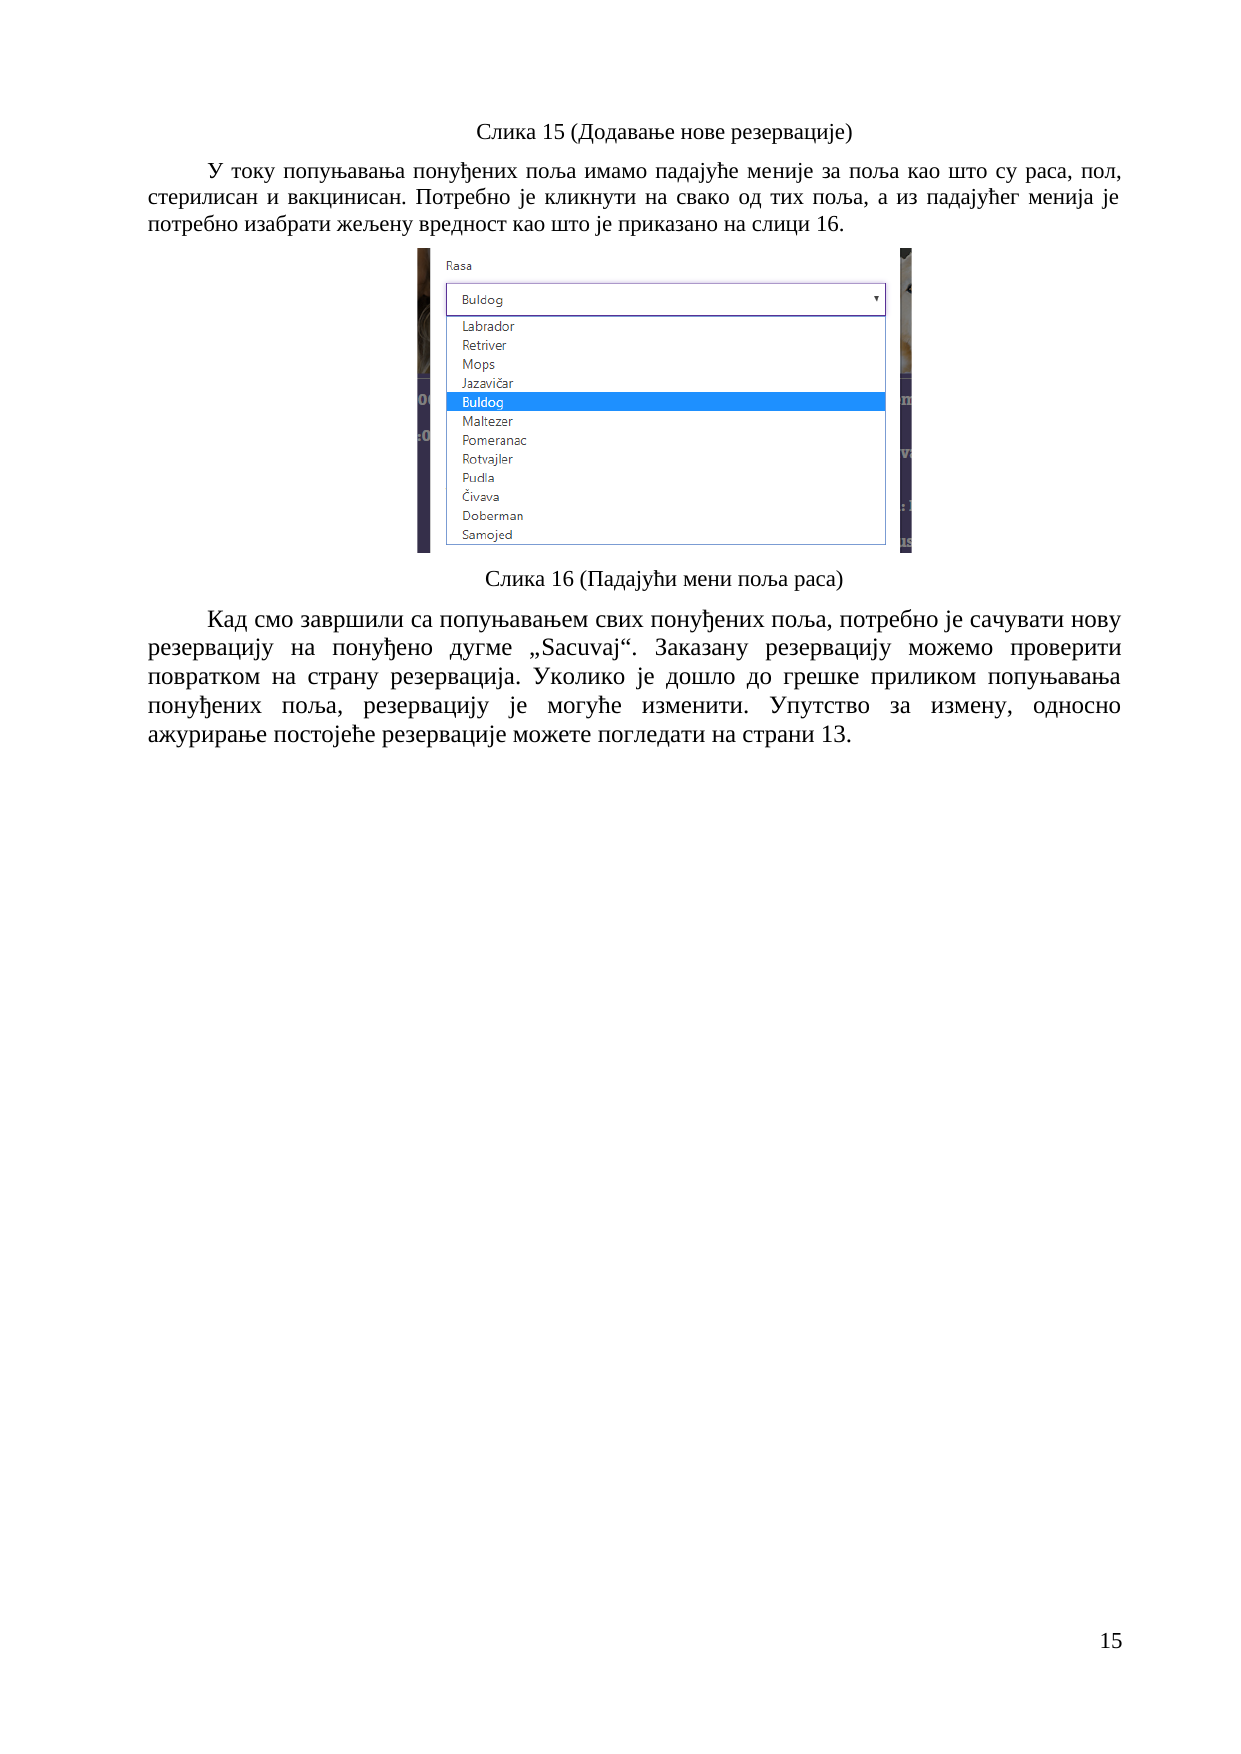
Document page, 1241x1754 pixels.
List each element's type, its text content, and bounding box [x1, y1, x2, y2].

text Слика 16 (Падајући мени поља раса) [148, 565, 1122, 591]
picture [417, 248, 912, 553]
text Кад смо завршили са попуњавањем свих понуђених поља, потребно је сачувати нову резервацију на понуђено дугме „Sacuvaj“. Заказану резервацију можемо проверити повратком на страну резервација. Уколико је дошло до грешке приликом попуњавања понуђених поља, резервацију је могуће изменити. Упутство за измену, односно ажурирање постојеће резервације можете погледати на страни 13. [148, 604, 1122, 747]
text У току попуњавања понуђених поља имамо падајуће меније за поља као што су раса, пол, стерилисан и вакцинисан. Потребно је кликнути на свако од тих поља, а из падајућег менија је потребно изабрати жељену вредност као што је приказано на слици 16. [148, 157, 1122, 236]
text Слика 15 (Додавање нове резервације) [148, 118, 1122, 144]
